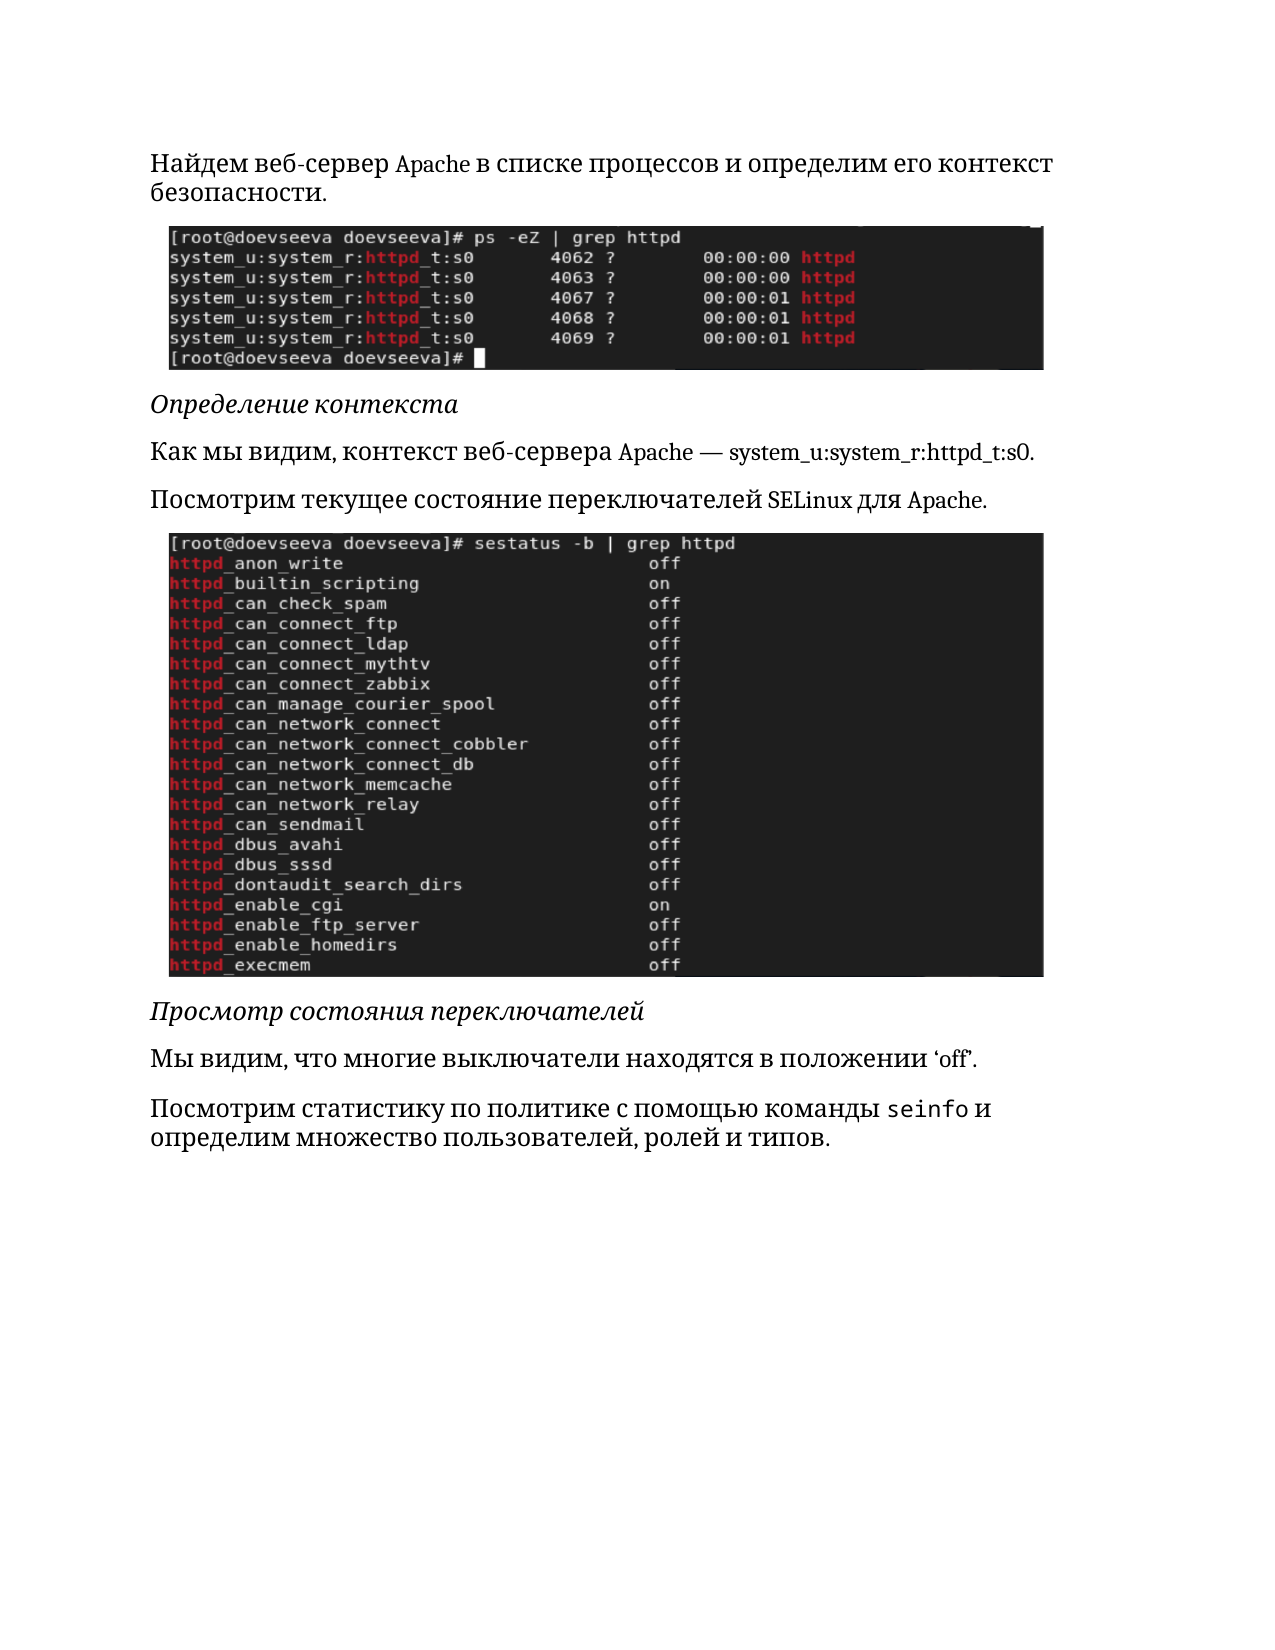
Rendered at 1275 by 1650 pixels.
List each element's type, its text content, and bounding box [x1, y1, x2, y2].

picture [168, 533, 1044, 977]
text Мы видим, что многие выключатели находятся в положении ‘off’. [150, 1045, 1125, 1074]
text Посмотрим статистику по политике с помощью команды seinfo и определим множество пользователей, ролей и типов. [150, 1093, 1125, 1153]
text Просмотр состояния переключателей [150, 998, 1125, 1027]
picture [168, 226, 1044, 370]
text Найдем веб-сервер Apache в списке процессов и определим его контекст безопасности. [150, 150, 1125, 207]
text Определение контекста [150, 391, 1125, 419]
text Посмотрим текущее состояние переключателей SELinux для Apache. [150, 486, 1125, 514]
text Как мы видим, контекст веб-сервера Apache — system_u:system_r:httpd_t:s0. [150, 438, 1125, 467]
